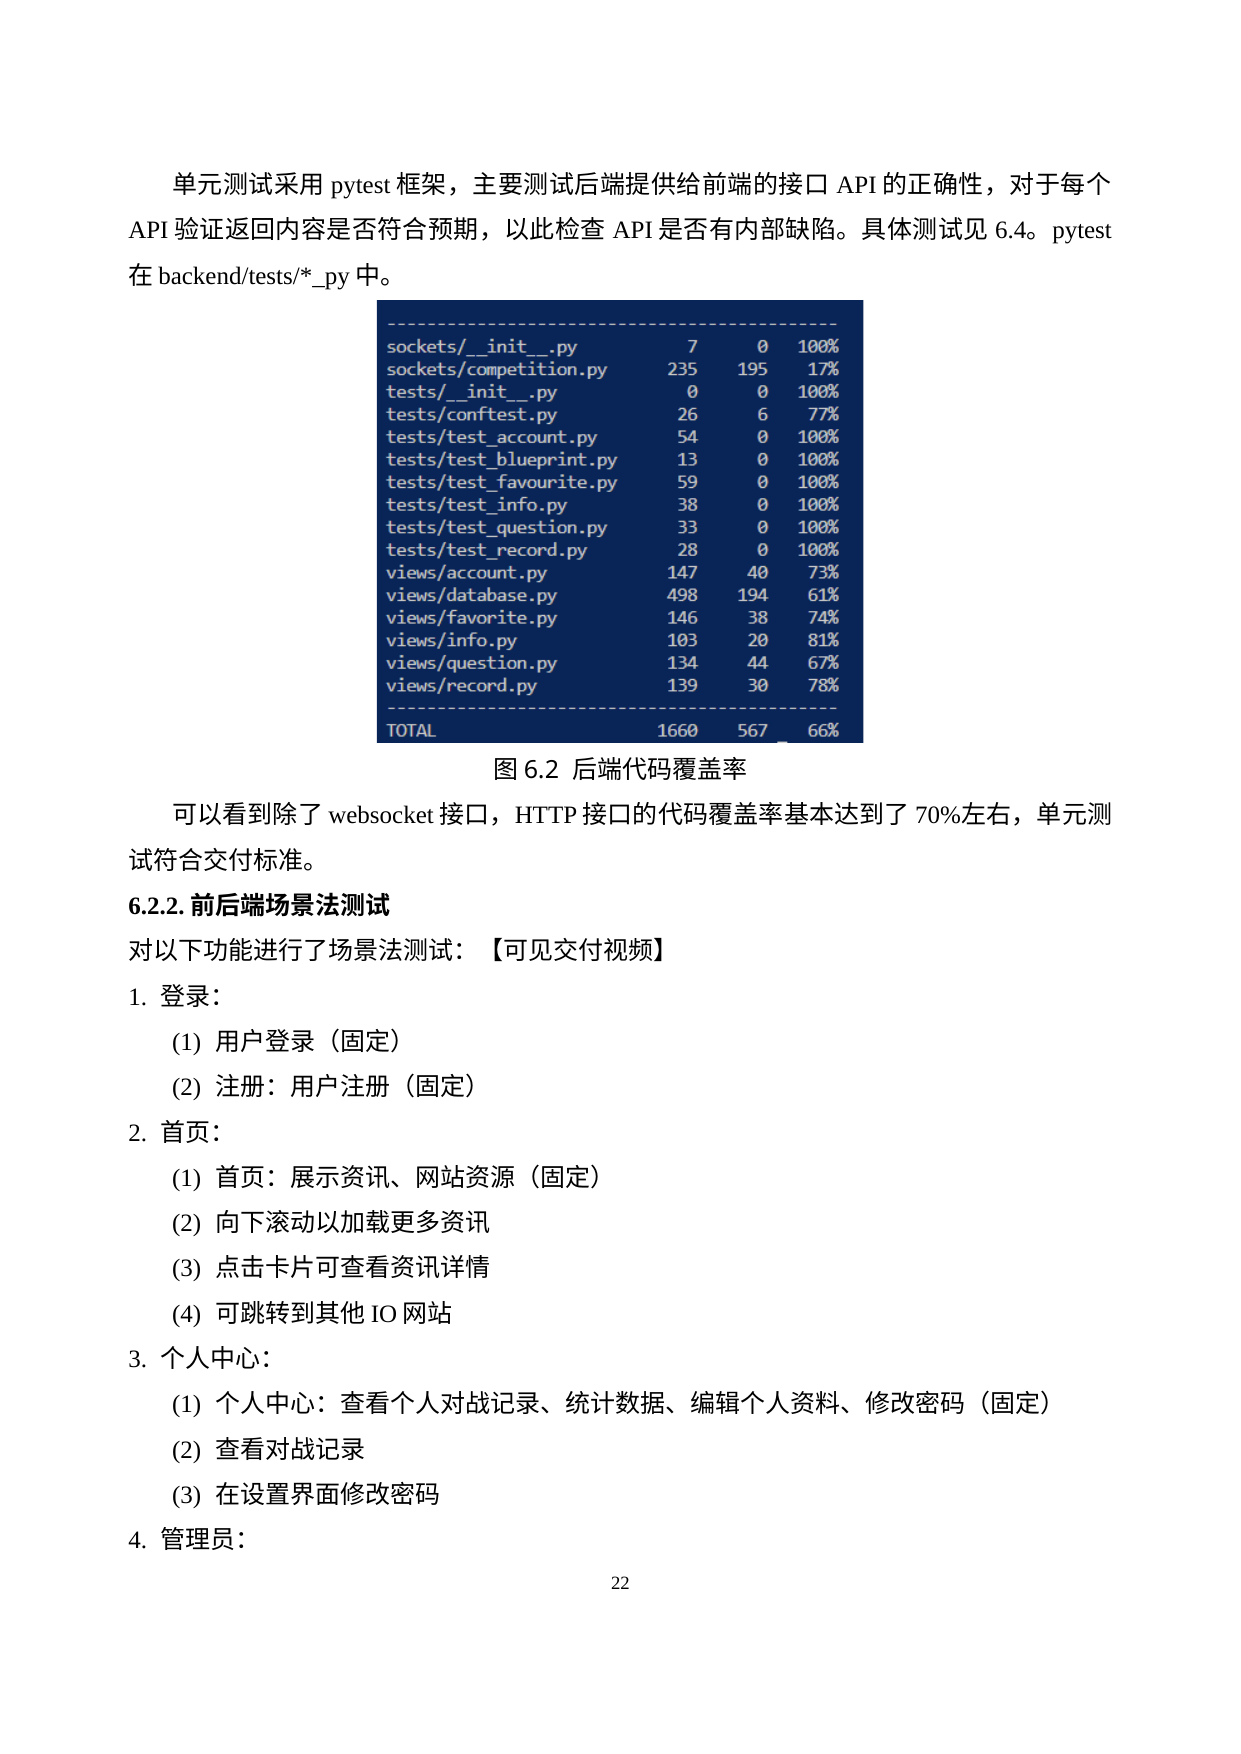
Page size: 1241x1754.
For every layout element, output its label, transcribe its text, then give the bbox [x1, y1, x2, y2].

text 对以下功能进行了场景法测试：【可见交付视频】 [128, 931, 1112, 967]
text 单元测试采用pytest框架，主要测试后端提供给前端的接口API的正确性，对于每个API验证返回内容是否符合预期，以此检查API是否有内部缺陷。具体测试见6.4。pytest在backend/tests/*_py中。 [128, 165, 1112, 292]
list 注册：用户注册（固定） [172, 1067, 1112, 1103]
list 首页： [128, 1112, 1112, 1148]
list 登录： [128, 976, 1112, 1012]
list 在设置界面修改密码 [172, 1474, 1112, 1511]
list 个人中心：查看个人对战记录、统计数据、编辑个人资料、修改密码（固定） [172, 1384, 1112, 1420]
list 个人中心： [128, 1338, 1112, 1375]
text 可以看到除了websocket接口，HTTP接口的代码覆盖率基本达到了70%左右，单元测试符合交付标准。 [128, 795, 1112, 876]
text 6.2.2. 前后端场景法测试 [128, 885, 1112, 922]
list 可跳转到其他IO网站 [172, 1293, 1112, 1329]
list 向下滚动以加载更多资讯 [172, 1203, 1112, 1239]
list 查看对战记录 [172, 1429, 1112, 1465]
picture [376, 300, 864, 743]
list 点击卡片可查看资讯详情 [172, 1248, 1112, 1284]
list 首页：展示资讯、网站资源（固定） [172, 1157, 1112, 1193]
text 图6.2 后端代码覆盖率 [128, 749, 1112, 786]
list 用户登录（固定） [172, 1021, 1112, 1058]
list 管理员： [128, 1520, 1112, 1556]
